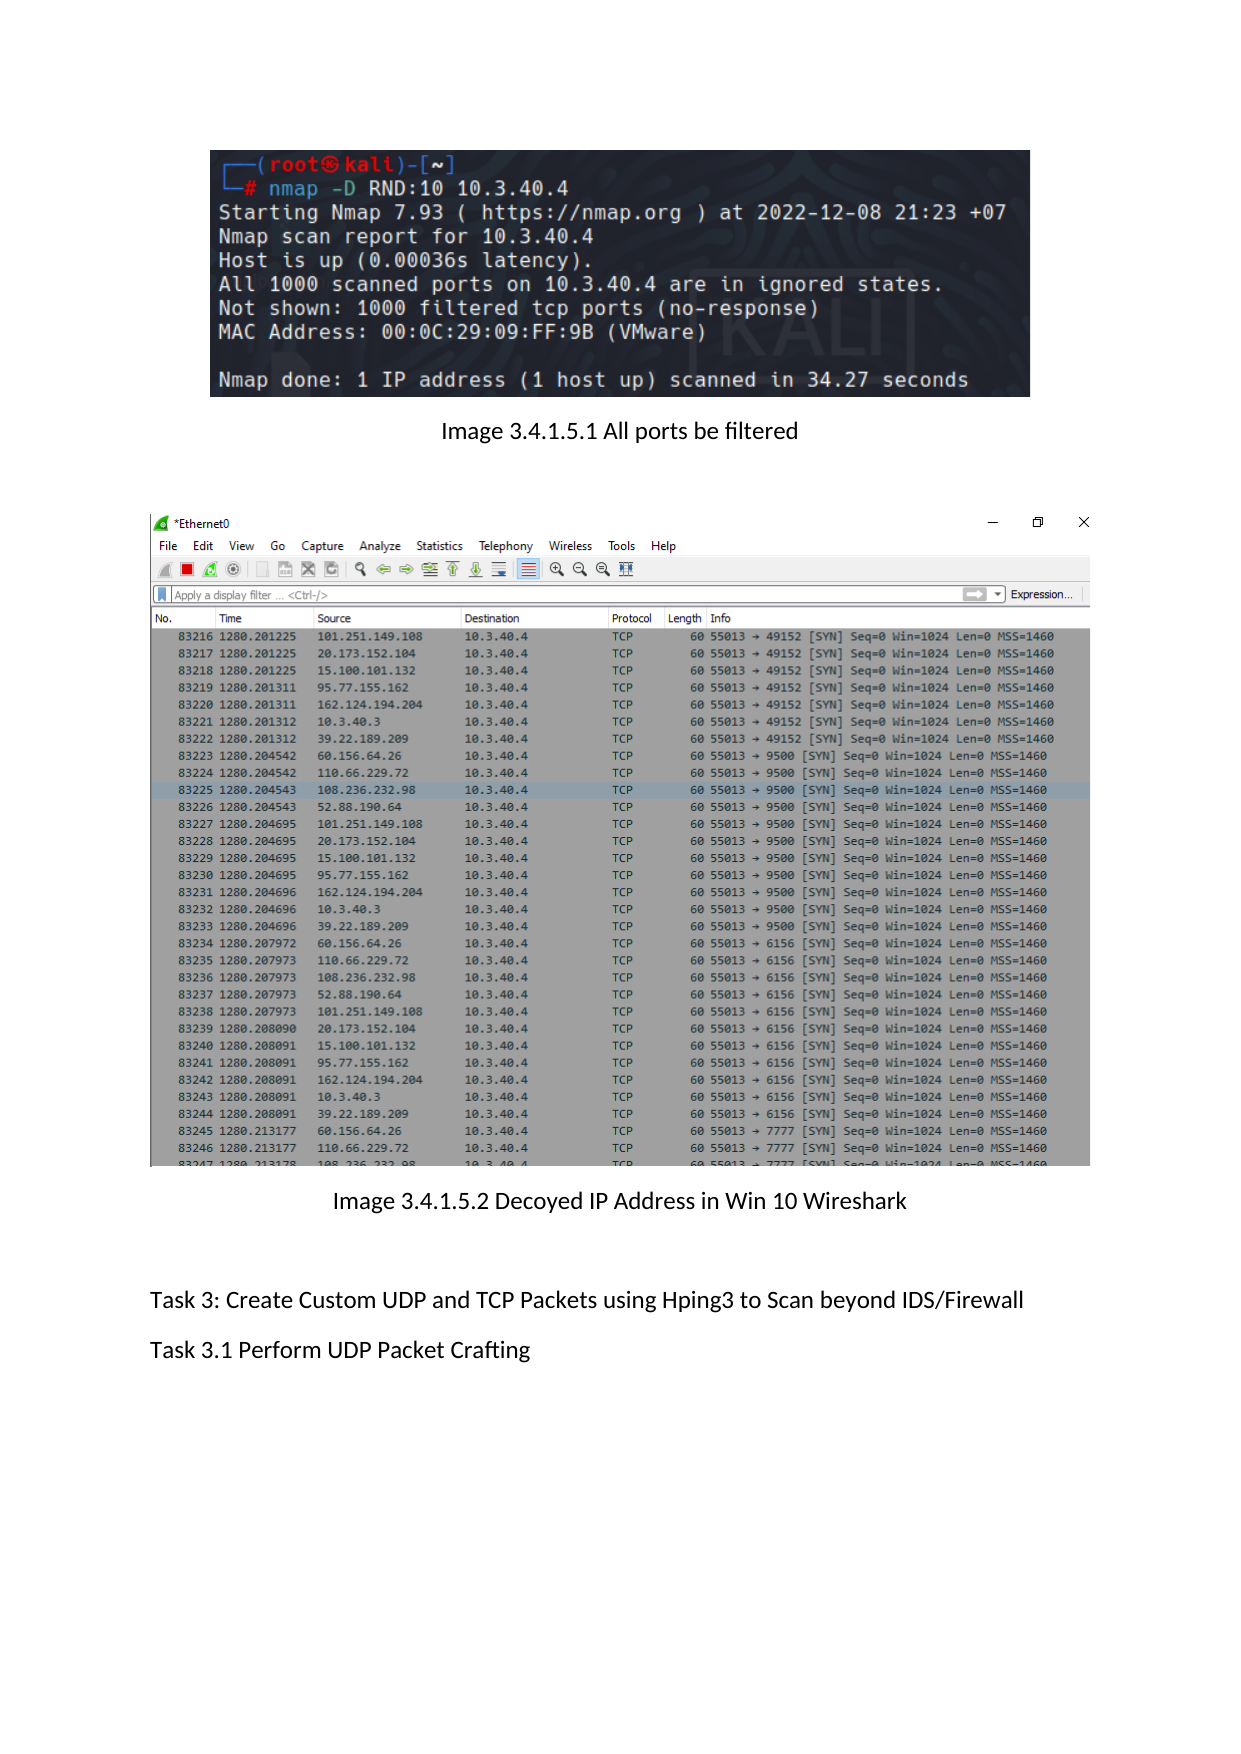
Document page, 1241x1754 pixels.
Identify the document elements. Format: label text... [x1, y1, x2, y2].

picture [150, 514, 1091, 1167]
text Image 3.4.1.5.1 All ports be filtered [150, 415, 1090, 446]
text Task 3.1 Perform UDP Packet Crafting [150, 1334, 1090, 1364]
picture [210, 150, 1031, 397]
text Task 3: Create Custom UDP and TCP Packets using Hping3 to Scan beyond IDS/Firewall [150, 1284, 1090, 1315]
text Image 3.4.1.5.2 Decoyed IP Address in Win 10 Wireshark [150, 1185, 1090, 1216]
